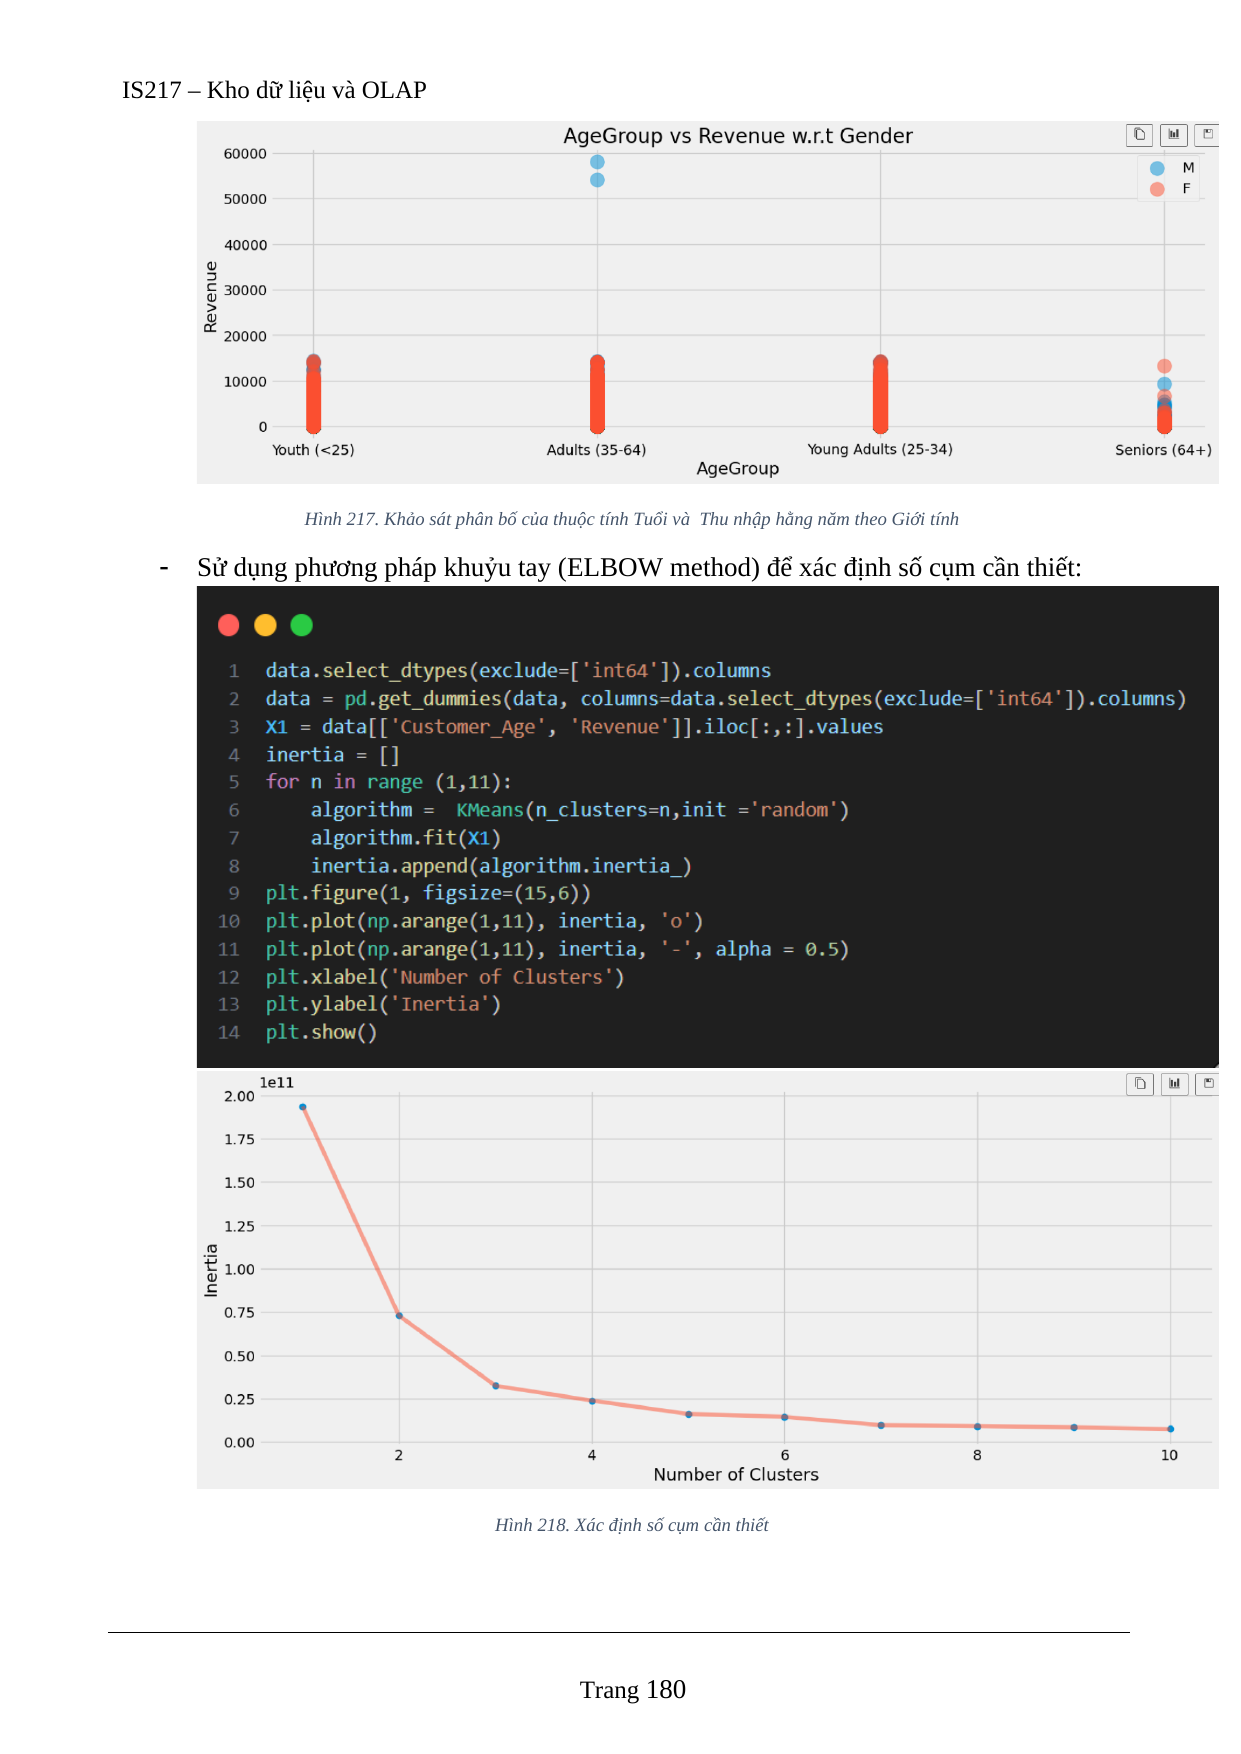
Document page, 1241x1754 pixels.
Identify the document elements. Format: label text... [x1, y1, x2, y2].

text Hình 218. Xác định số cụm cần thiết [122, 1514, 1144, 1535]
picture [196, 586, 1219, 1068]
picture [196, 1071, 1219, 1489]
text Hình 217. Khảo sát phân bố của thuộc tính Tuổi và Thu nhập hằng năm theo Giới tính [122, 508, 1144, 530]
list Sử dụng phương pháp khuỷu tay (ELBOW method) để xác định số cụm cần thiết: [159, 551, 1144, 582]
picture [196, 121, 1219, 484]
